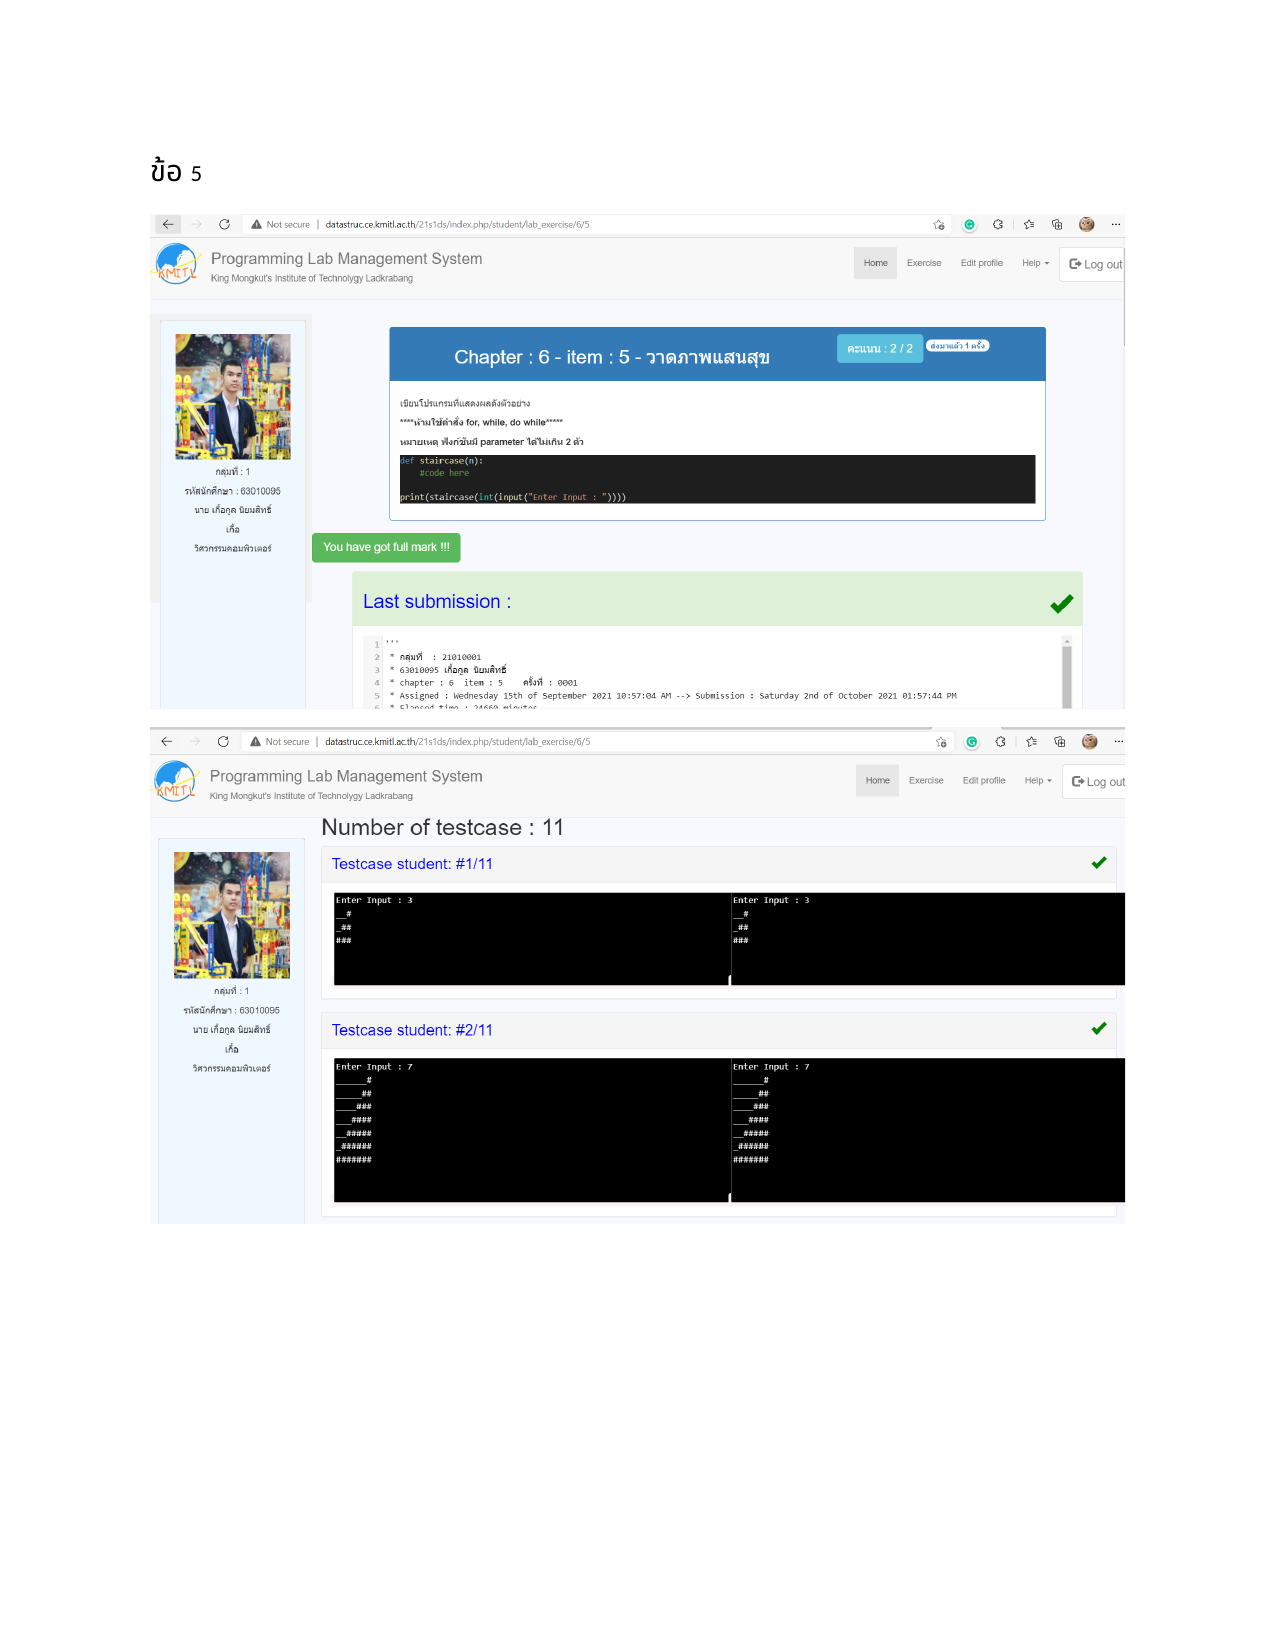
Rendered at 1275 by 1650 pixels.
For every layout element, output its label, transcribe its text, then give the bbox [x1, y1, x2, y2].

text ข้อ 5 [150, 150, 1125, 194]
picture [150, 214, 1125, 709]
picture [150, 727, 1125, 1224]
